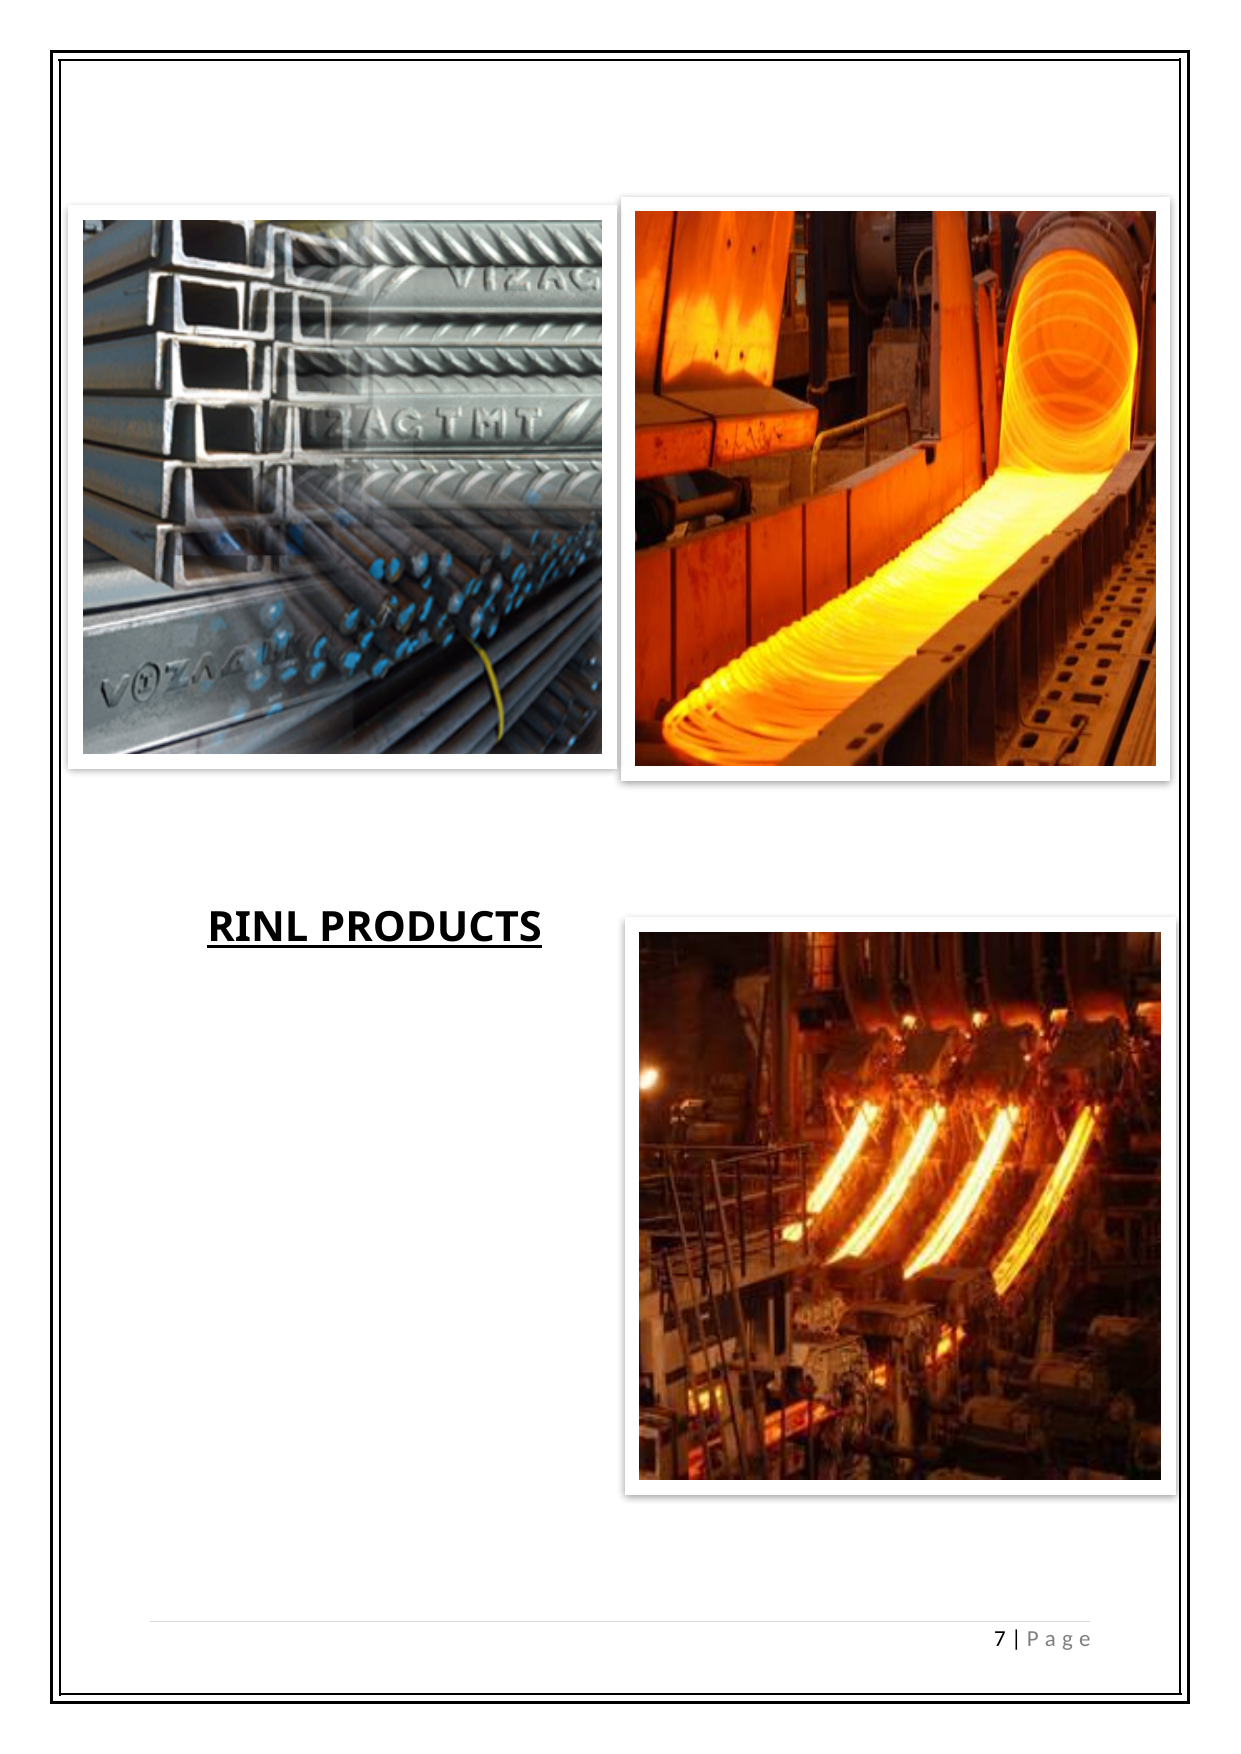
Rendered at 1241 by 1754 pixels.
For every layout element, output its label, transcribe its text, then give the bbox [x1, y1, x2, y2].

picture [1090, 211, 1156, 766]
picture [639, 932, 1161, 1480]
picture [83, 220, 150, 754]
text RINL PRODUCTS [150, 162, 1090, 954]
